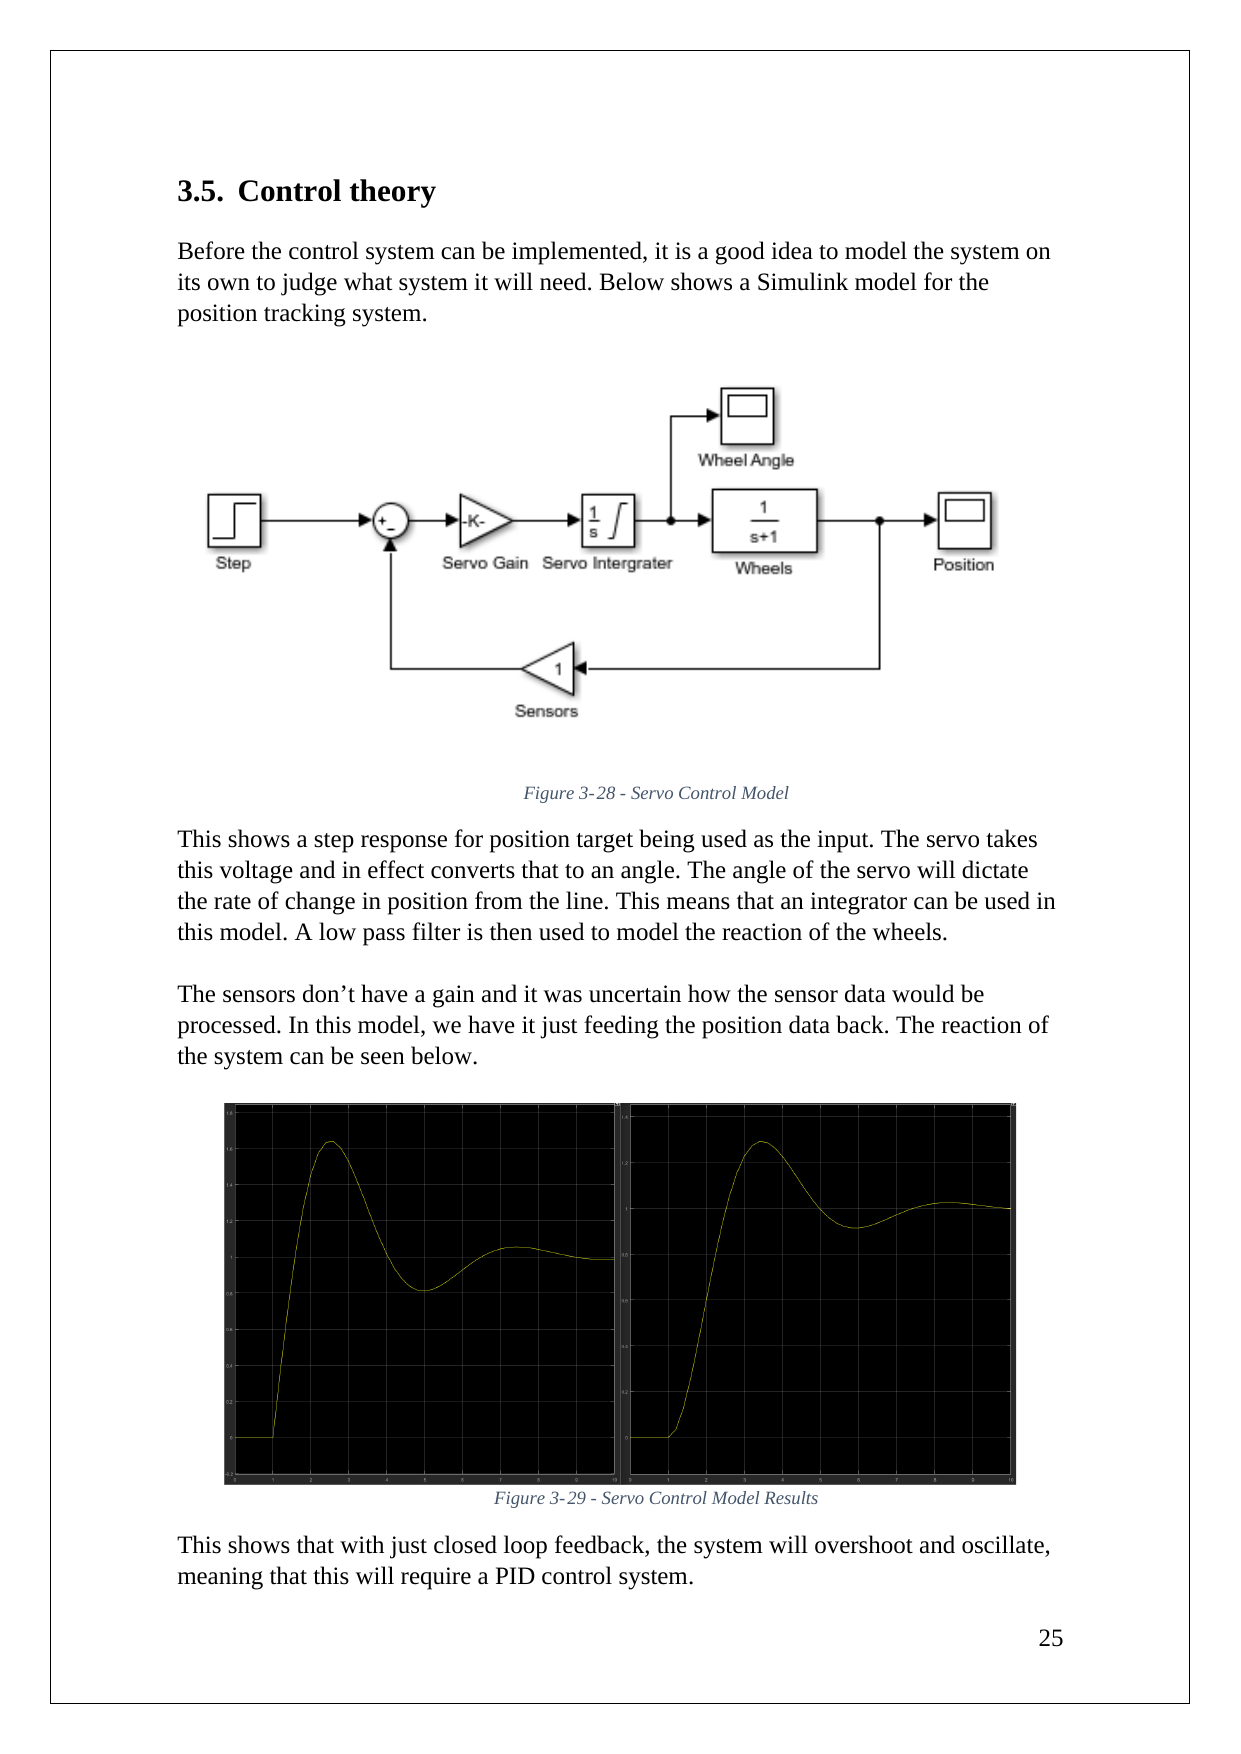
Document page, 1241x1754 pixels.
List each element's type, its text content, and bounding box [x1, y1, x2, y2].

text The sensors don’t have a gain and it was uncertain how the sensor data would be processed. In this model, we have it just feeding the position data back. The reaction of the system can be seen below. [177, 979, 1063, 1070]
text This shows that with just closed loop feedback, the system will overshoot and oscillate, meaning that this will require a PID control system. [177, 1530, 1063, 1589]
subtitle Control theory [177, 173, 1063, 208]
picture [224, 1103, 1017, 1485]
picture [180, 360, 1060, 780]
text Before the control system can be implemented, it is a good idea to model the system on its own to judge what system it will need. Below shows a Simulink model for the position tracking system. [177, 236, 1063, 327]
text This shows a step response for position target being used as the input. The servo takes this voltage and in effect converts that to an angle. The angle of the servo will dictate the rate of change in position from the line. This means that an integrator can be used in this model. A low pass filter is then used to model the reaction of the wheels. [177, 824, 1063, 946]
